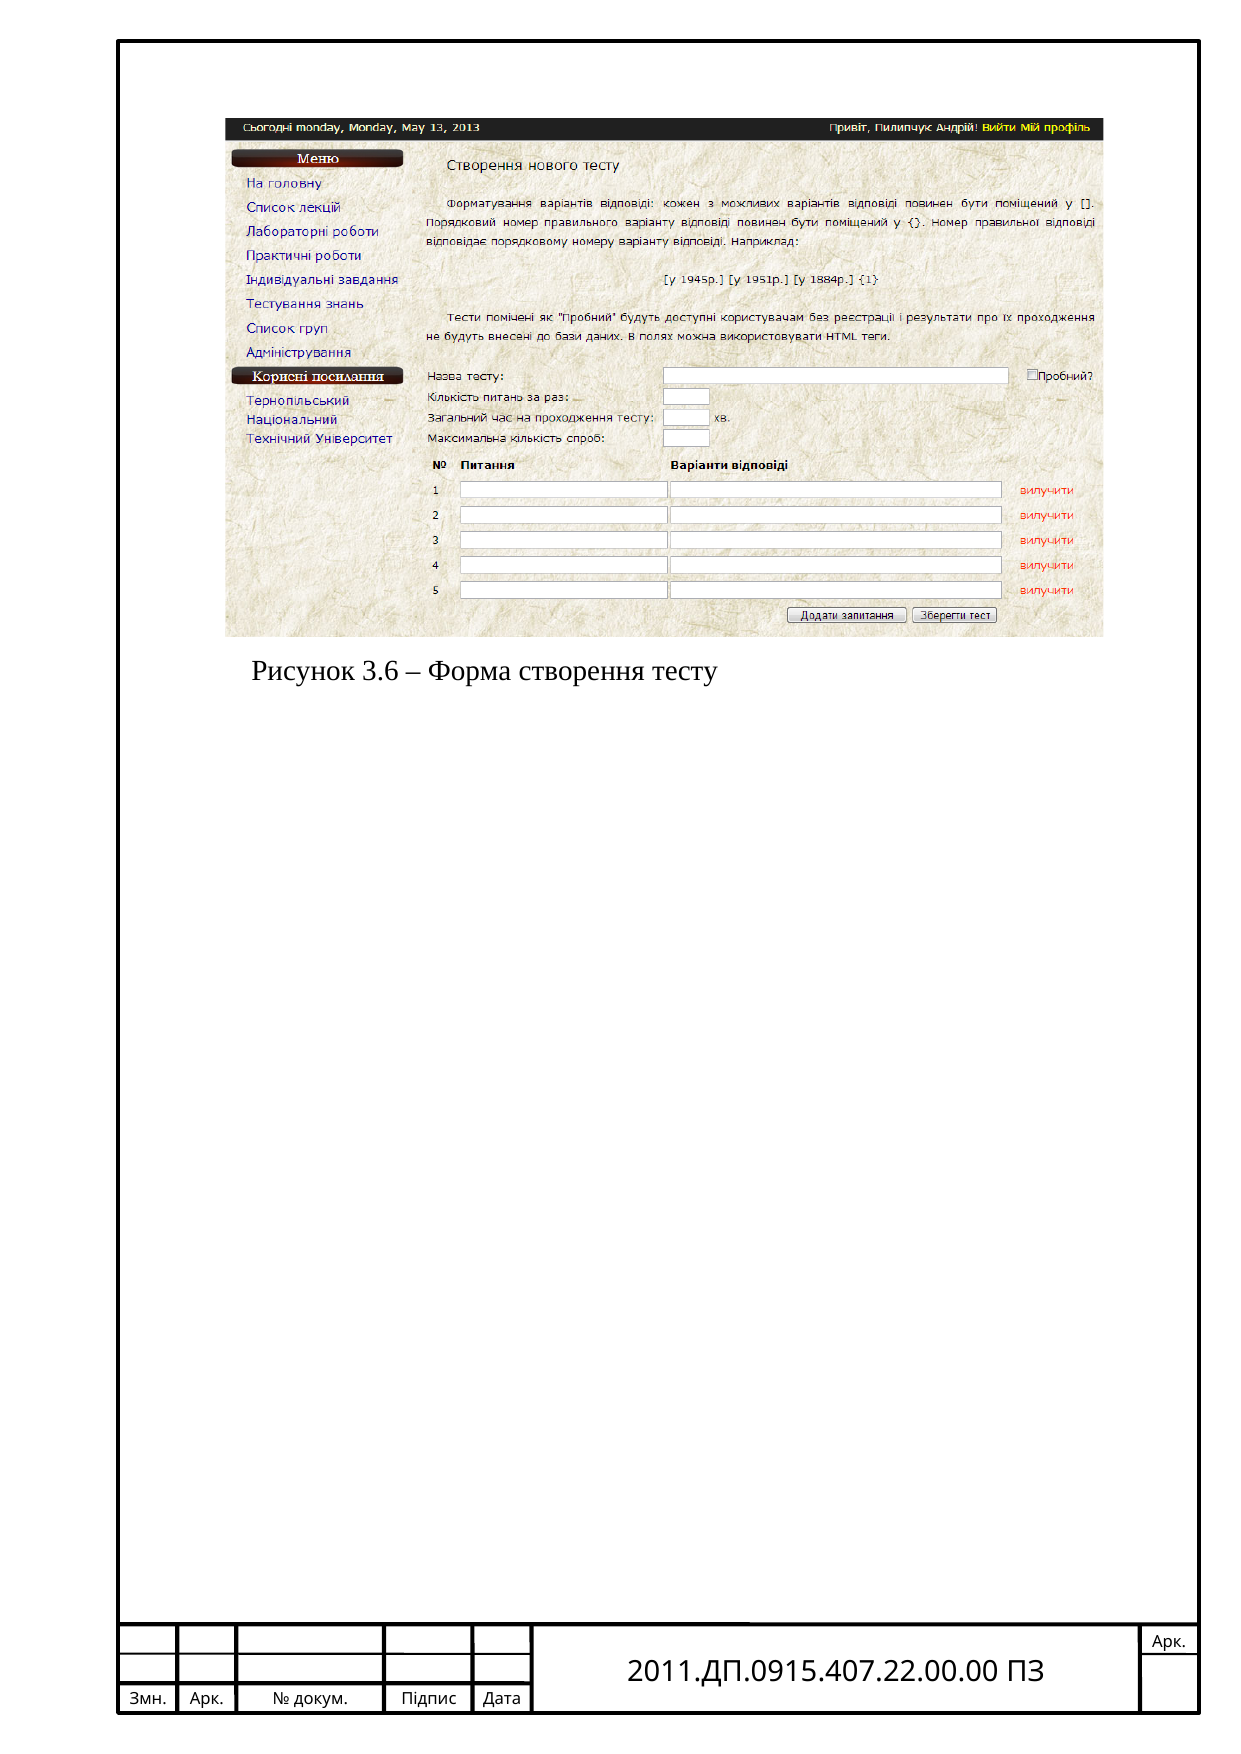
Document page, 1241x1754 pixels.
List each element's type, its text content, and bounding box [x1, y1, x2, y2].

picture [225, 118, 1104, 637]
text Рисунок 3.6 – Форма створення тесту [177, 653, 1152, 687]
